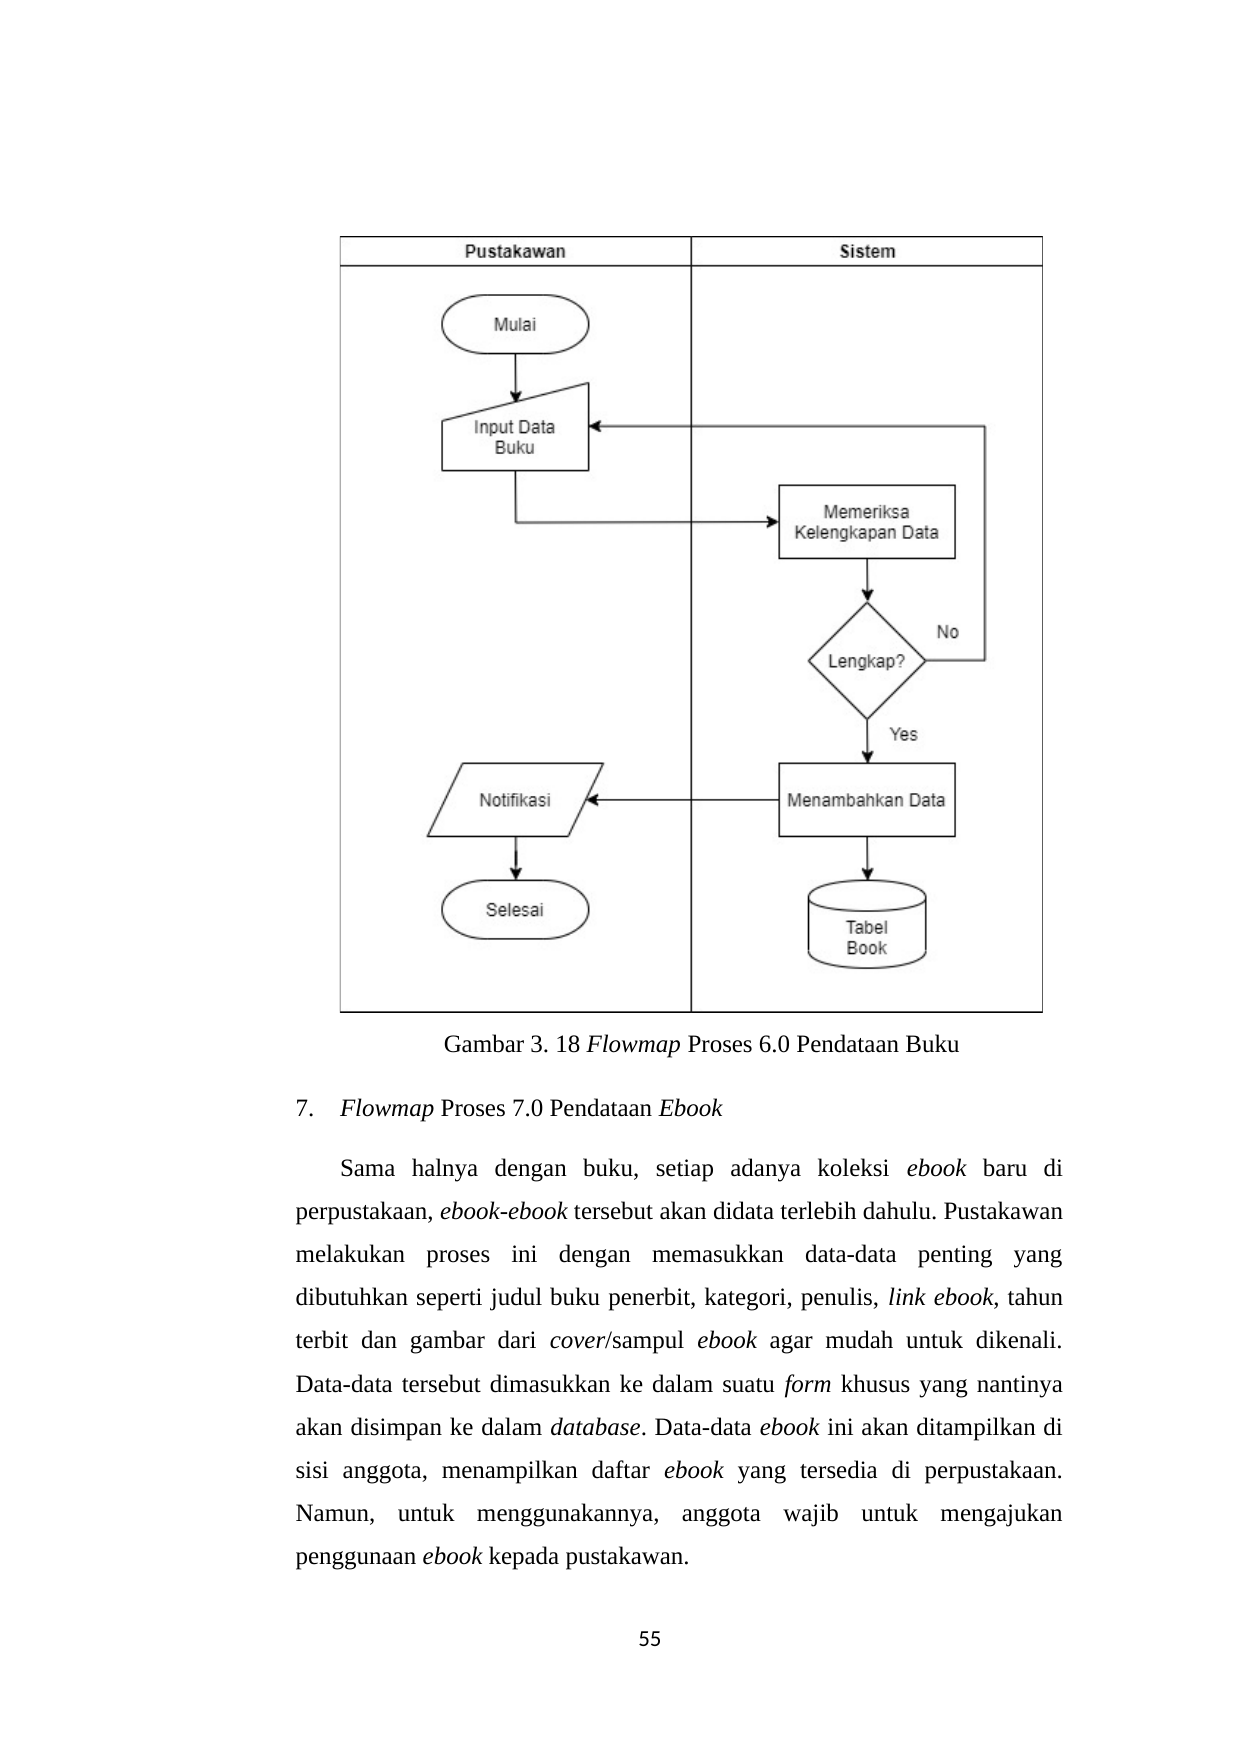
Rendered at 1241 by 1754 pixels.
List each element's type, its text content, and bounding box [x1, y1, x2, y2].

text Sama halnya dengan buku, setiap adanya koleksi ebook baru di perpustakaan, ebook-ebook tersebut akan didata terlebih dahulu. Pustakawan melakukan proses ini dengan memasukkan data-data penting yang dibutuhkan seperti judul buku penerbit, kategori, penulis, link ebook, tahun terbit dan gambar dari cover/sampul ebook agar mudah untuk dikenali. Data-data tersebut dimasukkan ke dalam suatu form khusus yang nantinya akan disimpan ke dalam database. Data-data ebook ini akan ditampilkan di sisi anggota, menampilkan daftar ebook yang tersedia di perpustakaan. Namun, untuk menggunakannya, anggota wajib untuk mengajukan penggunaan ebook kepada pustakawan. [295, 1153, 1063, 1570]
text Gambar 3. 18 Flowmap Proses 6.0 Pendataan Buku [236, 1029, 1063, 1058]
list Flowmap Proses 7.0 Pendataan Ebook [295, 1093, 1063, 1122]
picture [339, 236, 1043, 1013]
